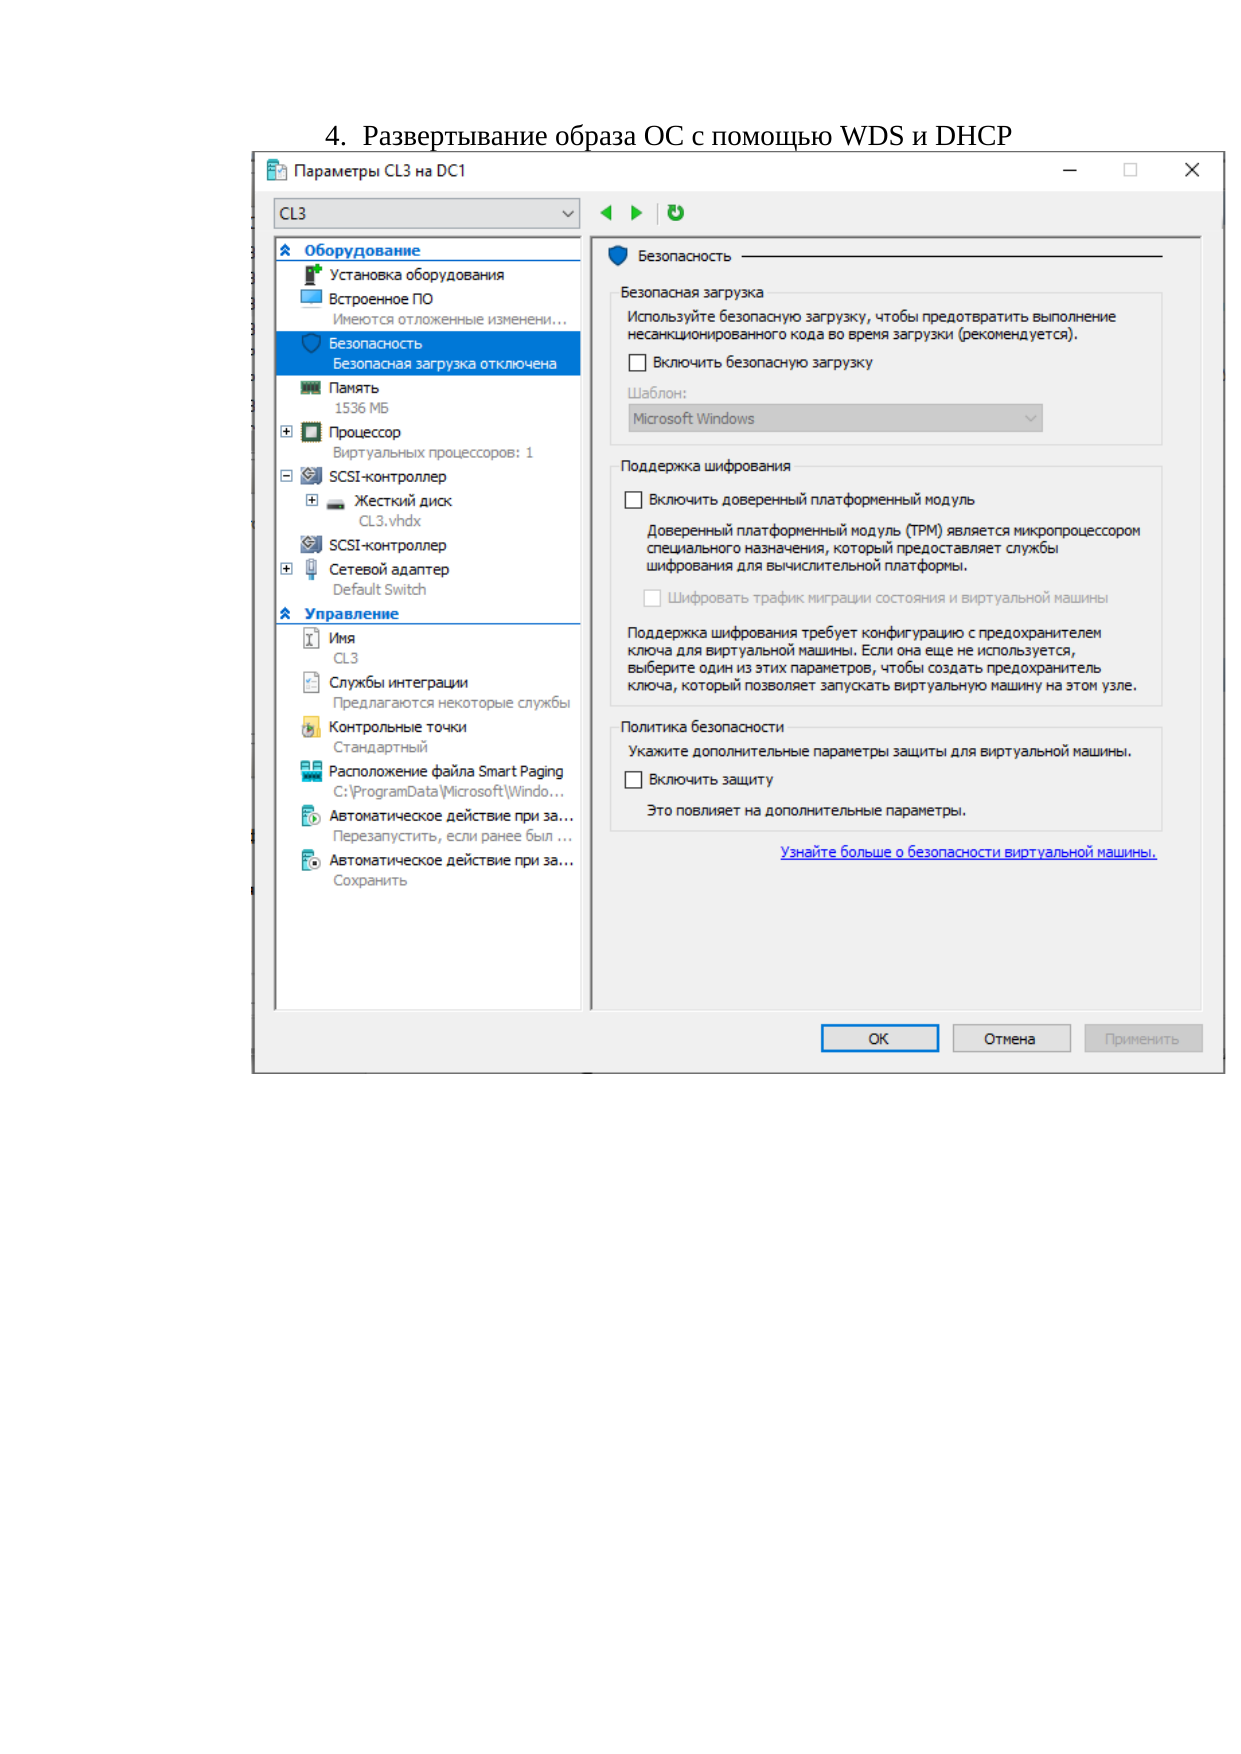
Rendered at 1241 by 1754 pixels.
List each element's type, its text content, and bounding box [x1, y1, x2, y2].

subtitle Развертывание образа ОС с помощью WDS и DHCP [325, 118, 1152, 151]
picture [251, 151, 1226, 1074]
